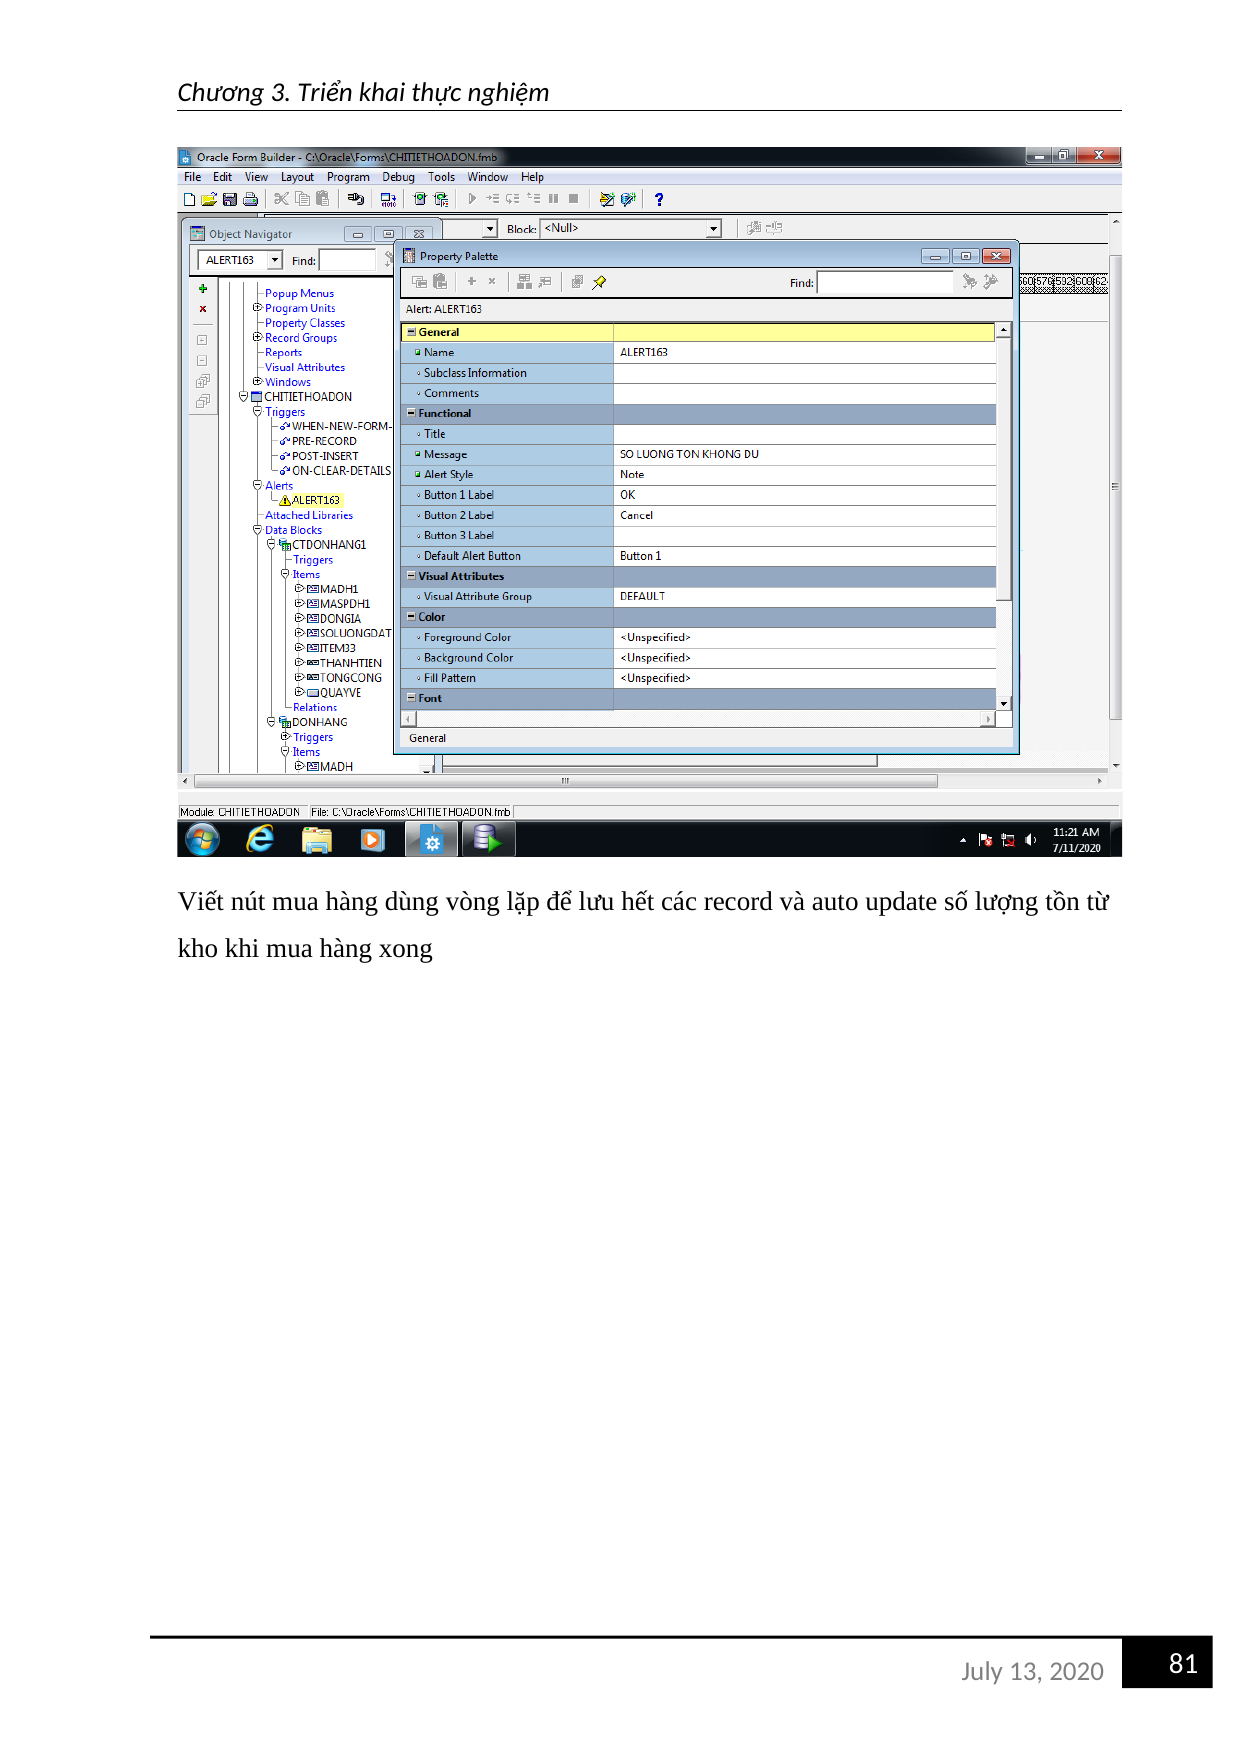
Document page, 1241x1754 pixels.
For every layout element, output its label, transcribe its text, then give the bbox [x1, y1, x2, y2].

picture [177, 147, 1123, 857]
text Viết nút mua hàng dùng vòng lặp để lưu hết các record và auto update số lượng tồn từ kho khi mua hàng xong [177, 885, 1122, 963]
